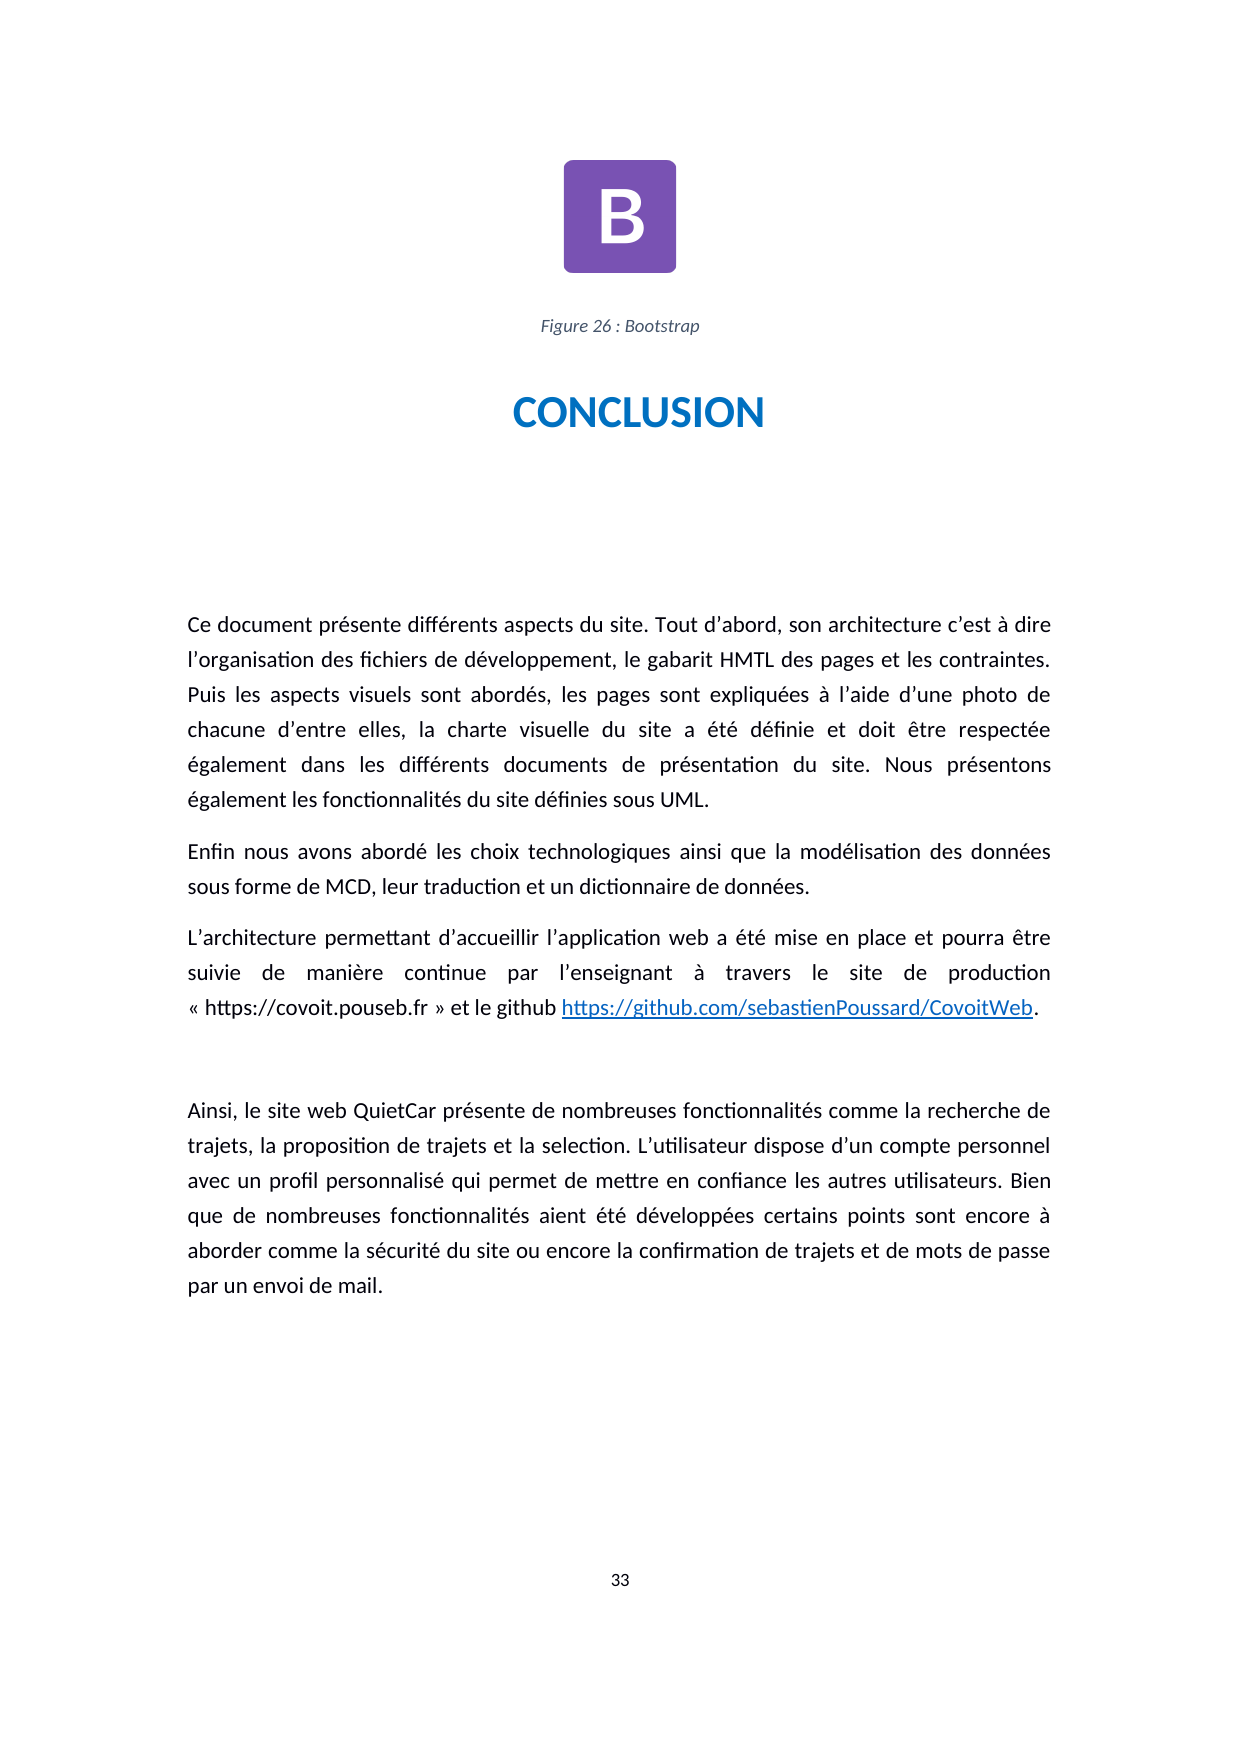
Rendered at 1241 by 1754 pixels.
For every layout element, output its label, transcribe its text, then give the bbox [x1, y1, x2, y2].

text L’architecture permettant d’accueillir l’application web a été mise en place et pourra être suivie de manière continue par l’enseignant à travers le site de production « https://covoit.pouseb.fr » et le github https://github.com/sebastienPoussard/CovoitWeb. [187, 921, 1053, 1023]
text Enfin nous avons abordé les choix technologiques ainsi que la modélisation des données sous forme de MCD, leur traduction et un dictionnaire de données. [187, 835, 1053, 902]
picture [563, 160, 677, 273]
subtitle CONCLUSION [225, 379, 1053, 444]
text Ainsi, le site web QuietCar présente de nombreuses fonctionnalités comme la recherche de trajets, la proposition de trajets et la selection. L’utilisateur dispose d’un compte personnel avec un profil personnalisé qui permet de mettre en confiance les autres utilisateurs. Bien que de nombreuses fonctionnalités aient été développées certains points sont encore à aborder comme la sécurité du site ou encore la confirmation de trajets et de mots de passe par un envoi de mail. [187, 1094, 1053, 1301]
text Ce document présente différents aspects du site. Tout d’abord, son architecture c’est à dire l’organisation des fichiers de développement, le gabarit HMTL des pages et les contraintes. Puis les aspects visuels sont abordés, les pages sont expliquées à l’aide d’une photo de chacune d’entre elles, la charte visuelle du site a été définie et doit être respectée également dans les différents documents de présentation du site. Nous présentons également les fonctionnalités du site définies sous UML. [187, 608, 1053, 816]
